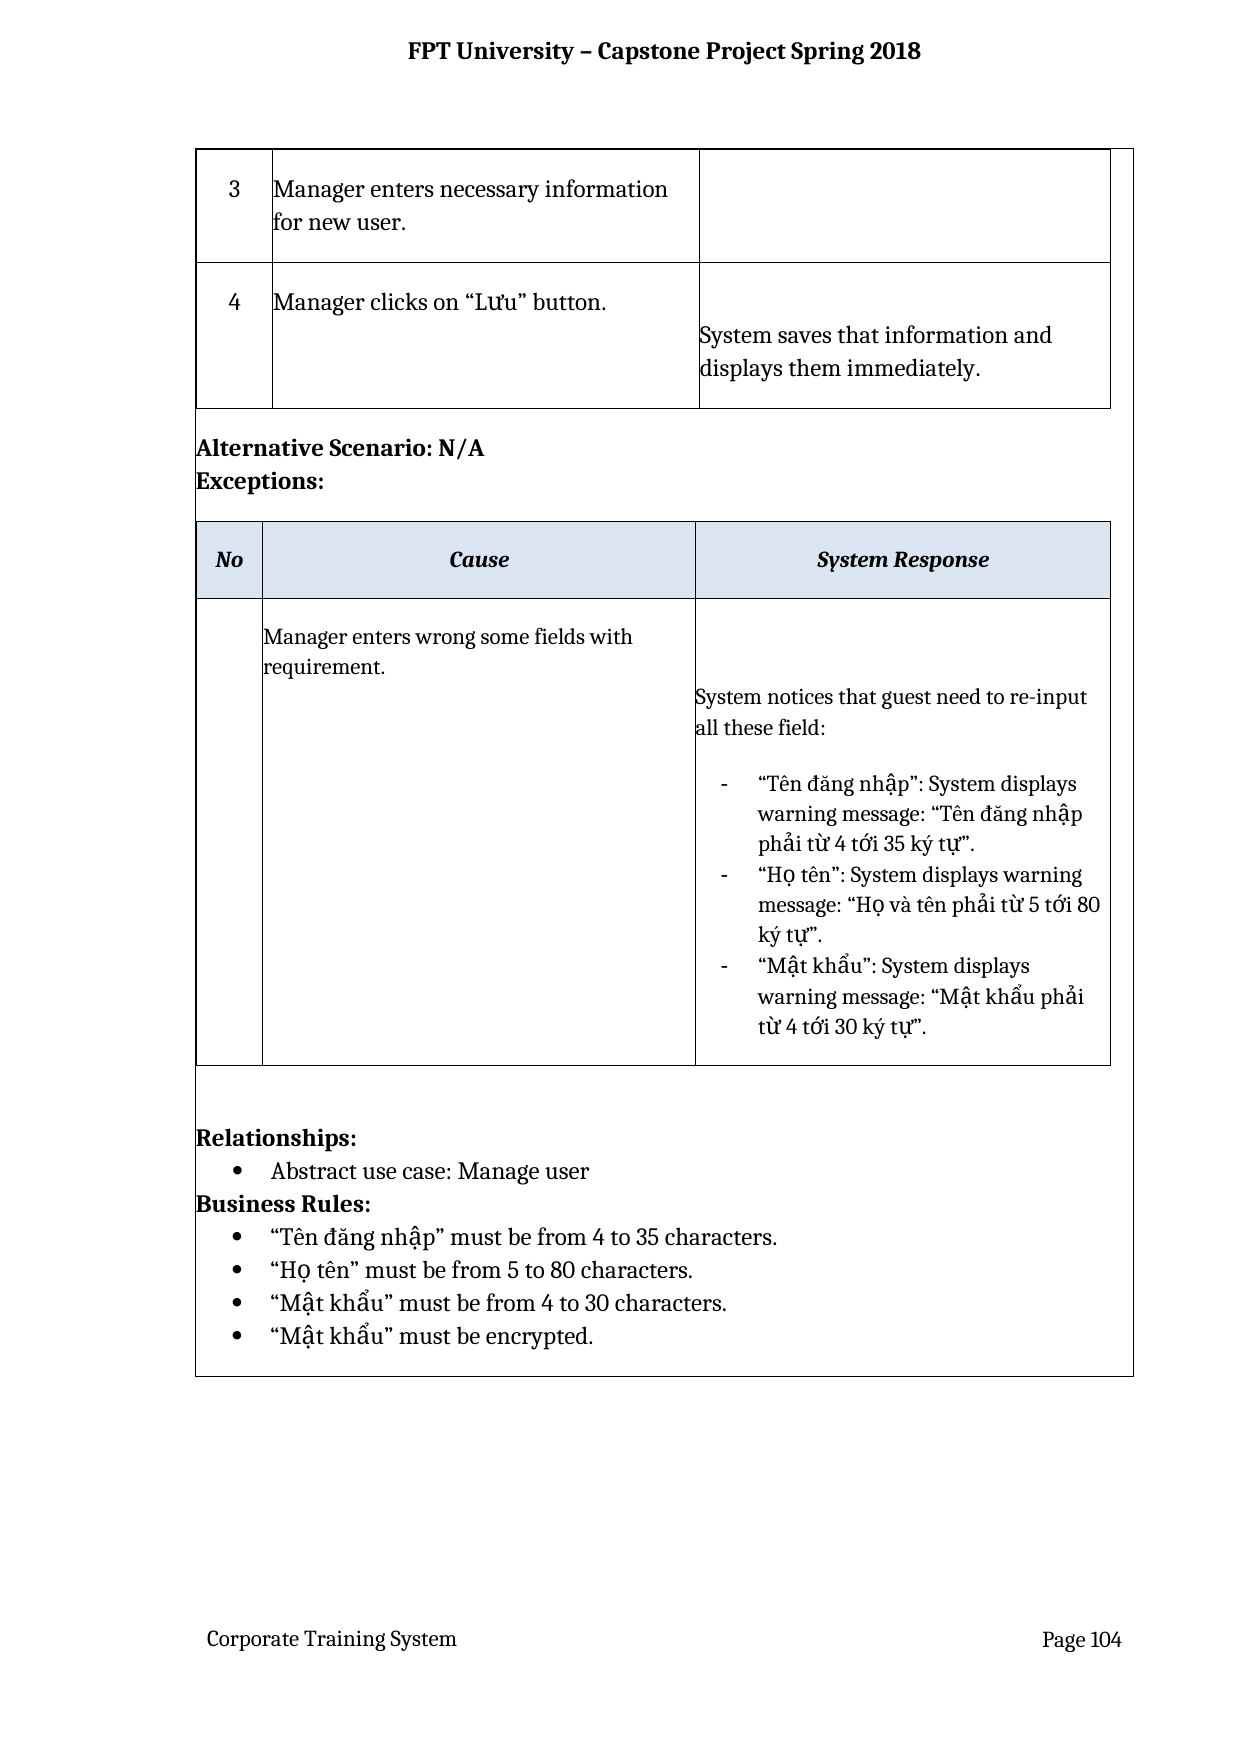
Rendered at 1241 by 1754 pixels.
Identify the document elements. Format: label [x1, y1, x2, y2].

table_cell [196, 149, 1133, 1376]
